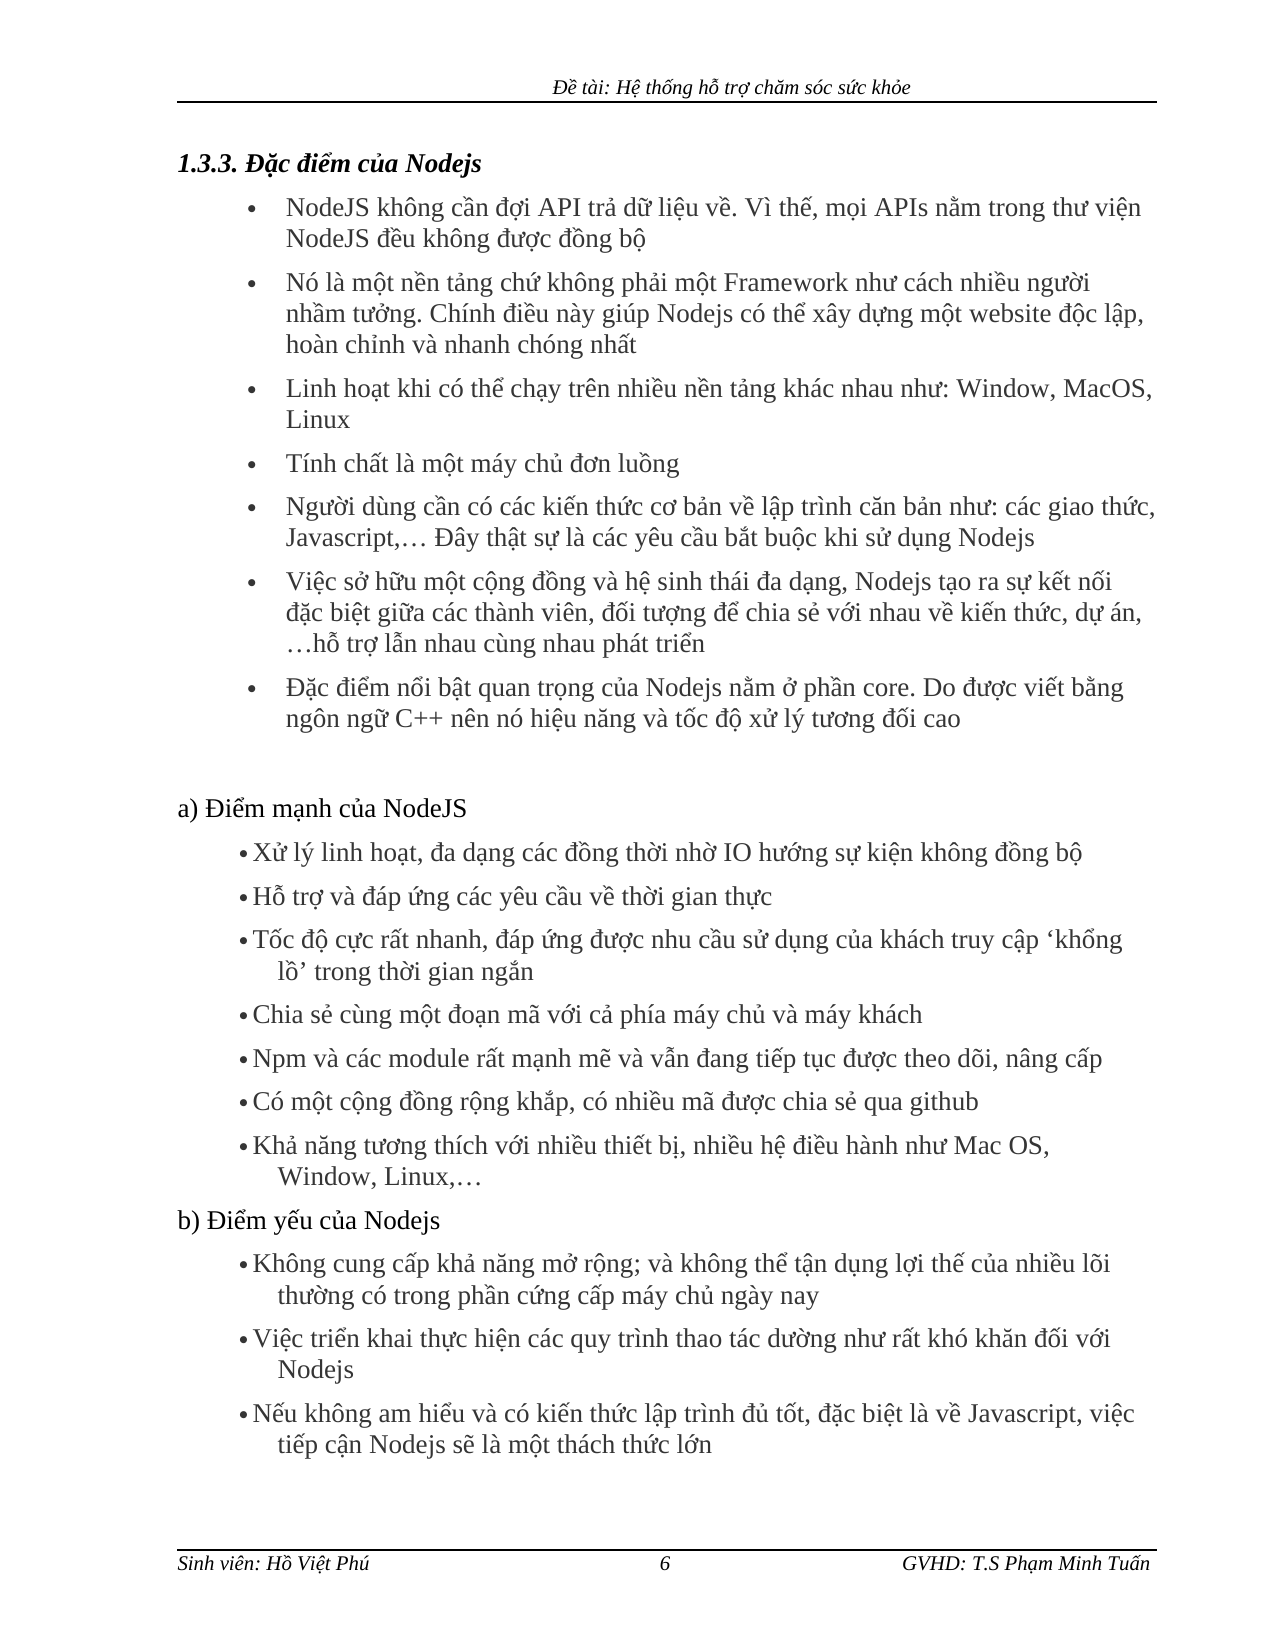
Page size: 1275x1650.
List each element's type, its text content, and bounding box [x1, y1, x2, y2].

subtitle Điểm yếu của Nodejs [177, 1204, 1157, 1235]
list Việc sở hữu một cộng đồng và hệ sinh thái đa dạng, Nodejs tạo ra sự kết nối đặc biệt giữa các thành viên, đối tượng để chia sẻ với nhau về kiến thức, dự án,…hỗ trợ lẫn nhau cùng nhau phát triển [248, 565, 1157, 659]
list Tính chất là một máy chủ đơn luồng [248, 447, 1157, 478]
list Nếu không am hiểu và có kiến thức lập trình đủ tốt, đặc biệt là về Javascript, việc tiếp cận Nodejs sẽ là một thách thức lớn [240, 1397, 1157, 1459]
list Khả năng tương thích với nhiều thiết bị, nhiều hệ điều hành như Mac OS, Window, Linux,… [240, 1129, 1157, 1191]
list Không cung cấp khả năng mở rộng; và không thể tận dụng lợi thế của nhiều lõi thường có trong phần cứng cấp máy chủ ngày nay [240, 1248, 1157, 1310]
list Có một cộng đồng rộng khắp, có nhiều mã được chia sẻ qua github [240, 1086, 1157, 1117]
list Tốc độ cực rất nhanh, đáp ứng được nhu cầu sử dụng của khách truy cập ‘khổng lồ’ trong thời gian ngắn [240, 923, 1157, 986]
list Xử lý linh hoạt, đa dạng các đồng thời nhờ IO hướng sự kiện không đồng bộ [240, 836, 1157, 867]
list Hỗ trợ và đáp ứng các yêu cầu về thời gian thực [240, 880, 1157, 911]
subtitle Đặc điểm của Nodejs [177, 148, 1157, 179]
list NodeJS không cần đợi API trả dữ liệu về. Vì thế, mọi APIs nằm trong thư viện NodeJS đều không được đồng bộ [248, 191, 1157, 253]
list Nó là một nền tảng chứ không phải một Framework như cách nhiều người nhầm tưởng. Chính điều này giúp Nodejs có thể xây dựng một website độc lập, hoàn chỉnh và nhanh chóng nhất [248, 266, 1157, 359]
subtitle Điểm mạnh của NodeJS [177, 792, 1157, 824]
list Việc triển khai thực hiện các quy trình thao tác dường như rất khó khăn đối với Nodejs [240, 1322, 1157, 1385]
list Chia sẻ cùng một đoạn mã với cả phía máy chủ và máy khách [240, 998, 1157, 1029]
list Npm và các module rất mạnh mẽ và vẫn đang tiếp tục được theo dõi, nâng cấp [240, 1042, 1157, 1073]
list Đặc điểm nổi bật quan trọng của Nodejs nằm ở phần core. Do được viết bằng ngôn ngữ C++ nên nó hiệu năng và tốc độ xử lý tương đối cao [248, 671, 1157, 733]
list Người dùng cần có các kiến thức cơ bản về lập trình căn bản như: các giao thức, Javascript,… Đây thật sự là các yêu cầu bắt buộc khi sử dụng Nodejs [248, 490, 1157, 553]
list Linh hoạt khi có thể chạy trên nhiều nền tảng khác nhau như: Window, MacOS, Linux [248, 372, 1157, 434]
